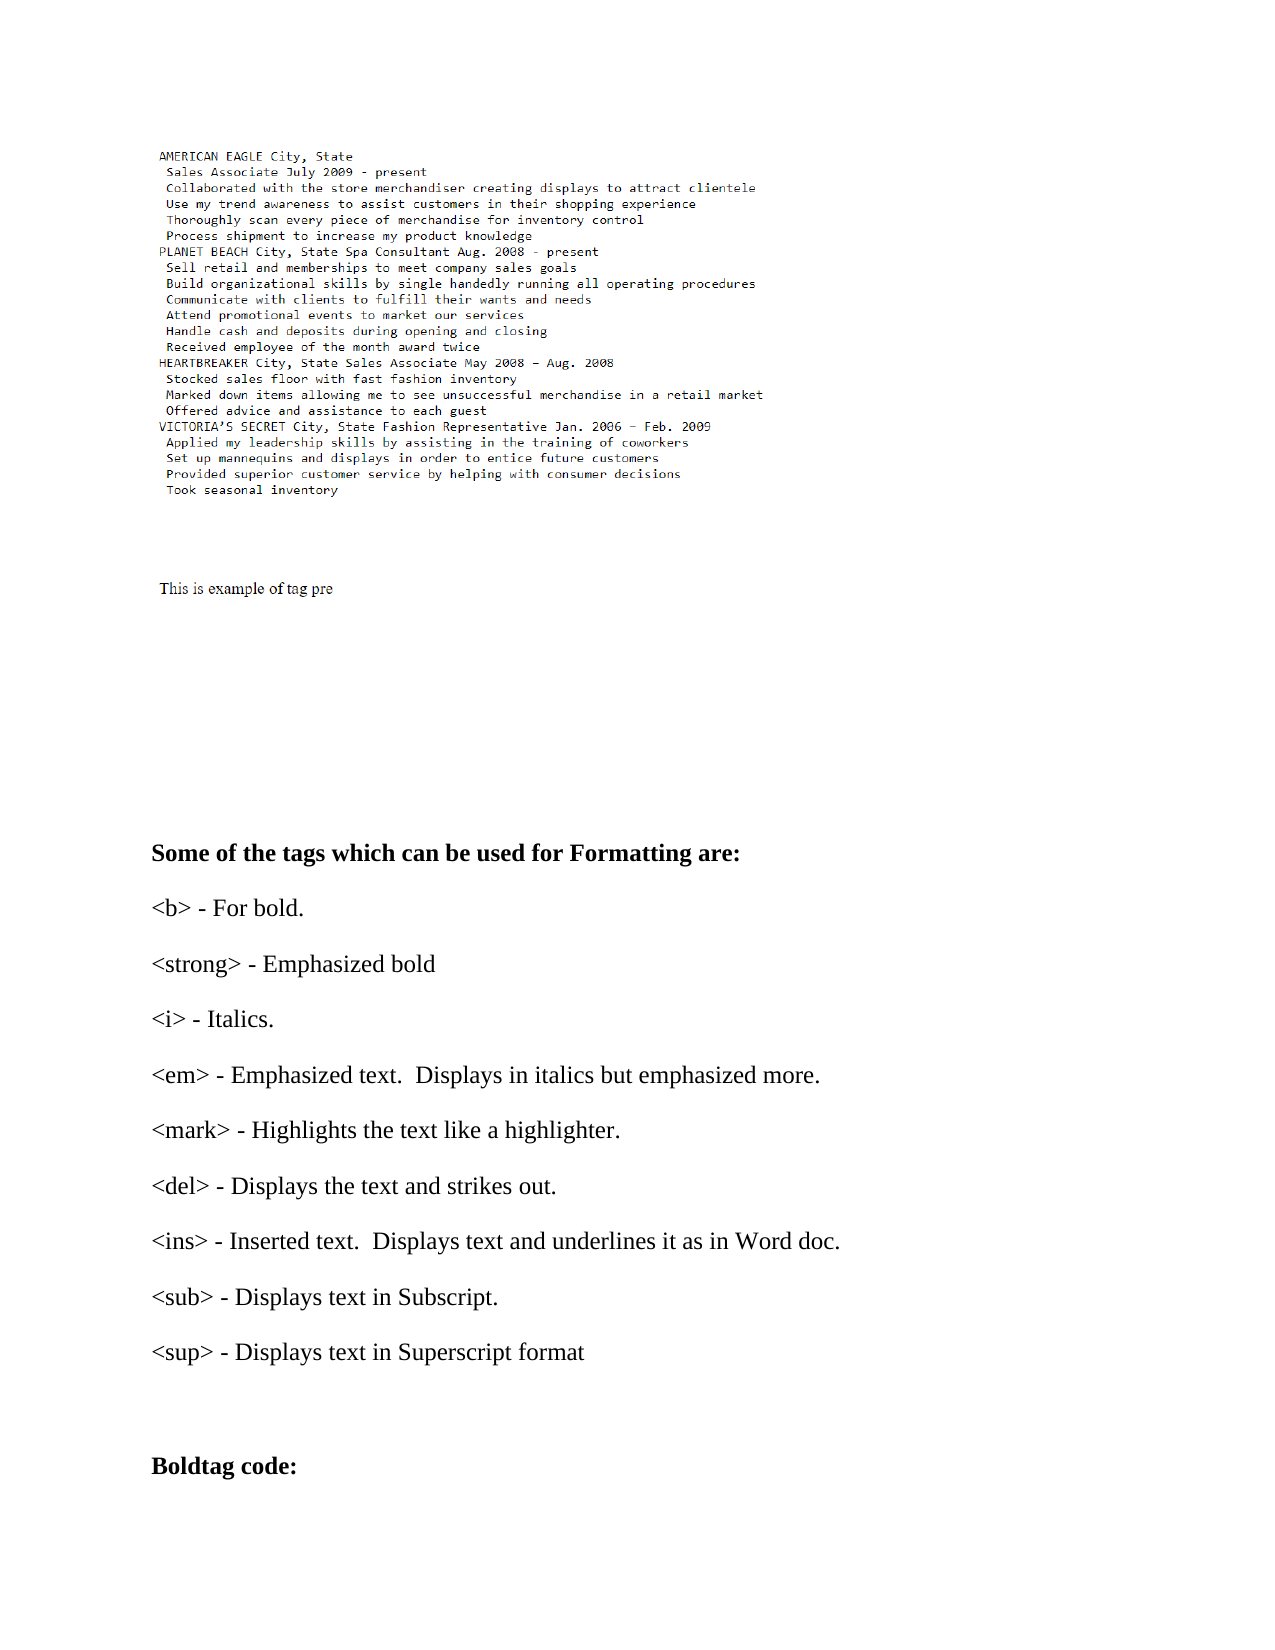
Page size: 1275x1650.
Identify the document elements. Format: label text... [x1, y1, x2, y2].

text <i> - Italics. [151, 1007, 1125, 1033]
text <b> - For bold. [151, 896, 1125, 922]
text <sub> - Displays text in Subscript. [151, 1284, 1125, 1311]
text <em> - Emphasized text. Displays in italics but emphasized more. [151, 1062, 1125, 1088]
text <strong> - Emphasized bold [151, 951, 1125, 977]
text <del> - Displays the text and strikes out. [151, 1173, 1125, 1199]
text <mark> - Highlights the text like a highlighter. [151, 1118, 1125, 1144]
text Boldtag code: [151, 1453, 1125, 1479]
text <sup> - Displays text in Superscript format [151, 1340, 1125, 1366]
picture [150, 150, 1125, 702]
text <ins> - Inserted text. Displays text and underlines it as in Word doc. [151, 1229, 1125, 1255]
text Some of the tags which can be used for Formatting are: [151, 840, 1125, 866]
